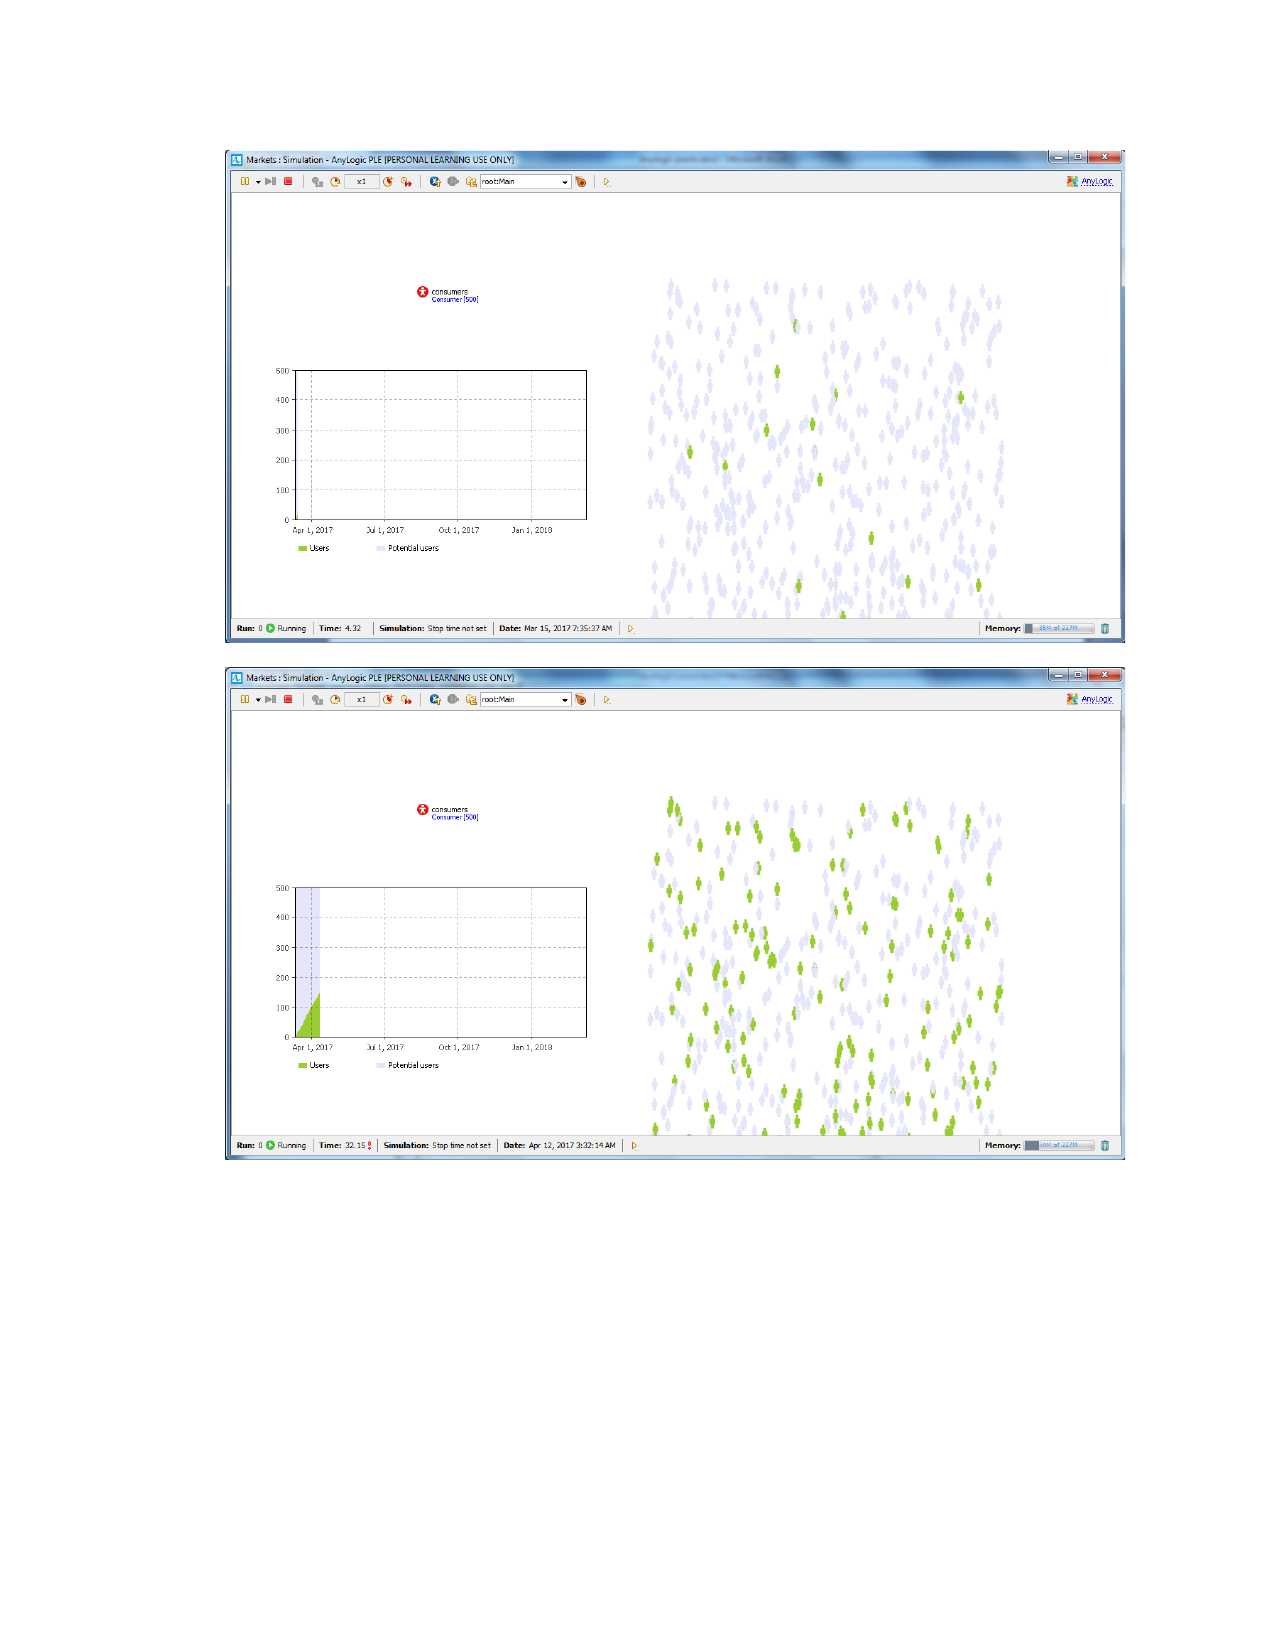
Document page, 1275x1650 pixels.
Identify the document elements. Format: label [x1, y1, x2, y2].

picture [225, 667, 1125, 1160]
picture [225, 150, 1125, 643]
